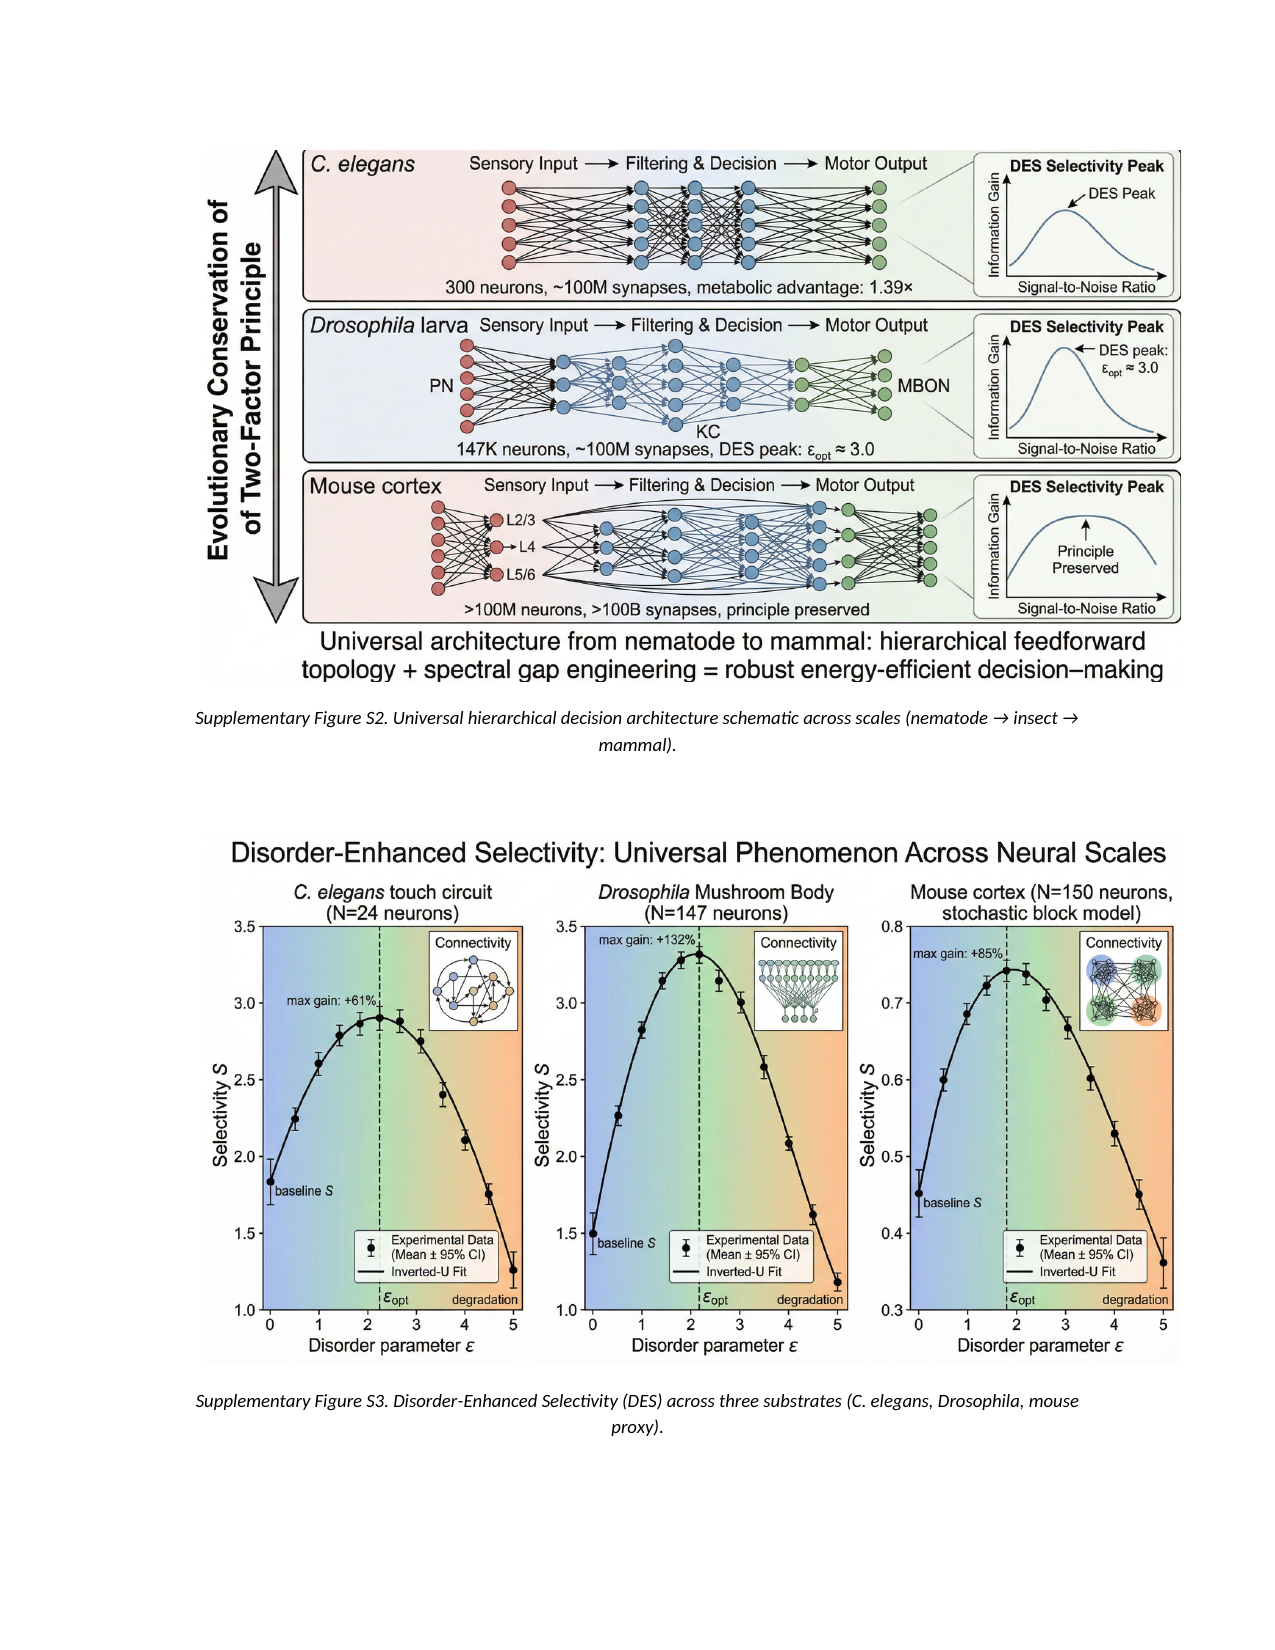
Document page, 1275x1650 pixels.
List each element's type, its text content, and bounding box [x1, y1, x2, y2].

text Supplementary Figure S2. Universal hierarchical decision architecture schematic across scales (nematode → insect → mammal). [187, 706, 1087, 756]
text Supplementary Figure S3. Disorder‑Enhanced Selectivity (DES) across three substrates (C. elegans, Drosophila, mouse proxy). [187, 1389, 1087, 1438]
picture [206, 832, 1182, 1365]
picture [206, 150, 1182, 682]
